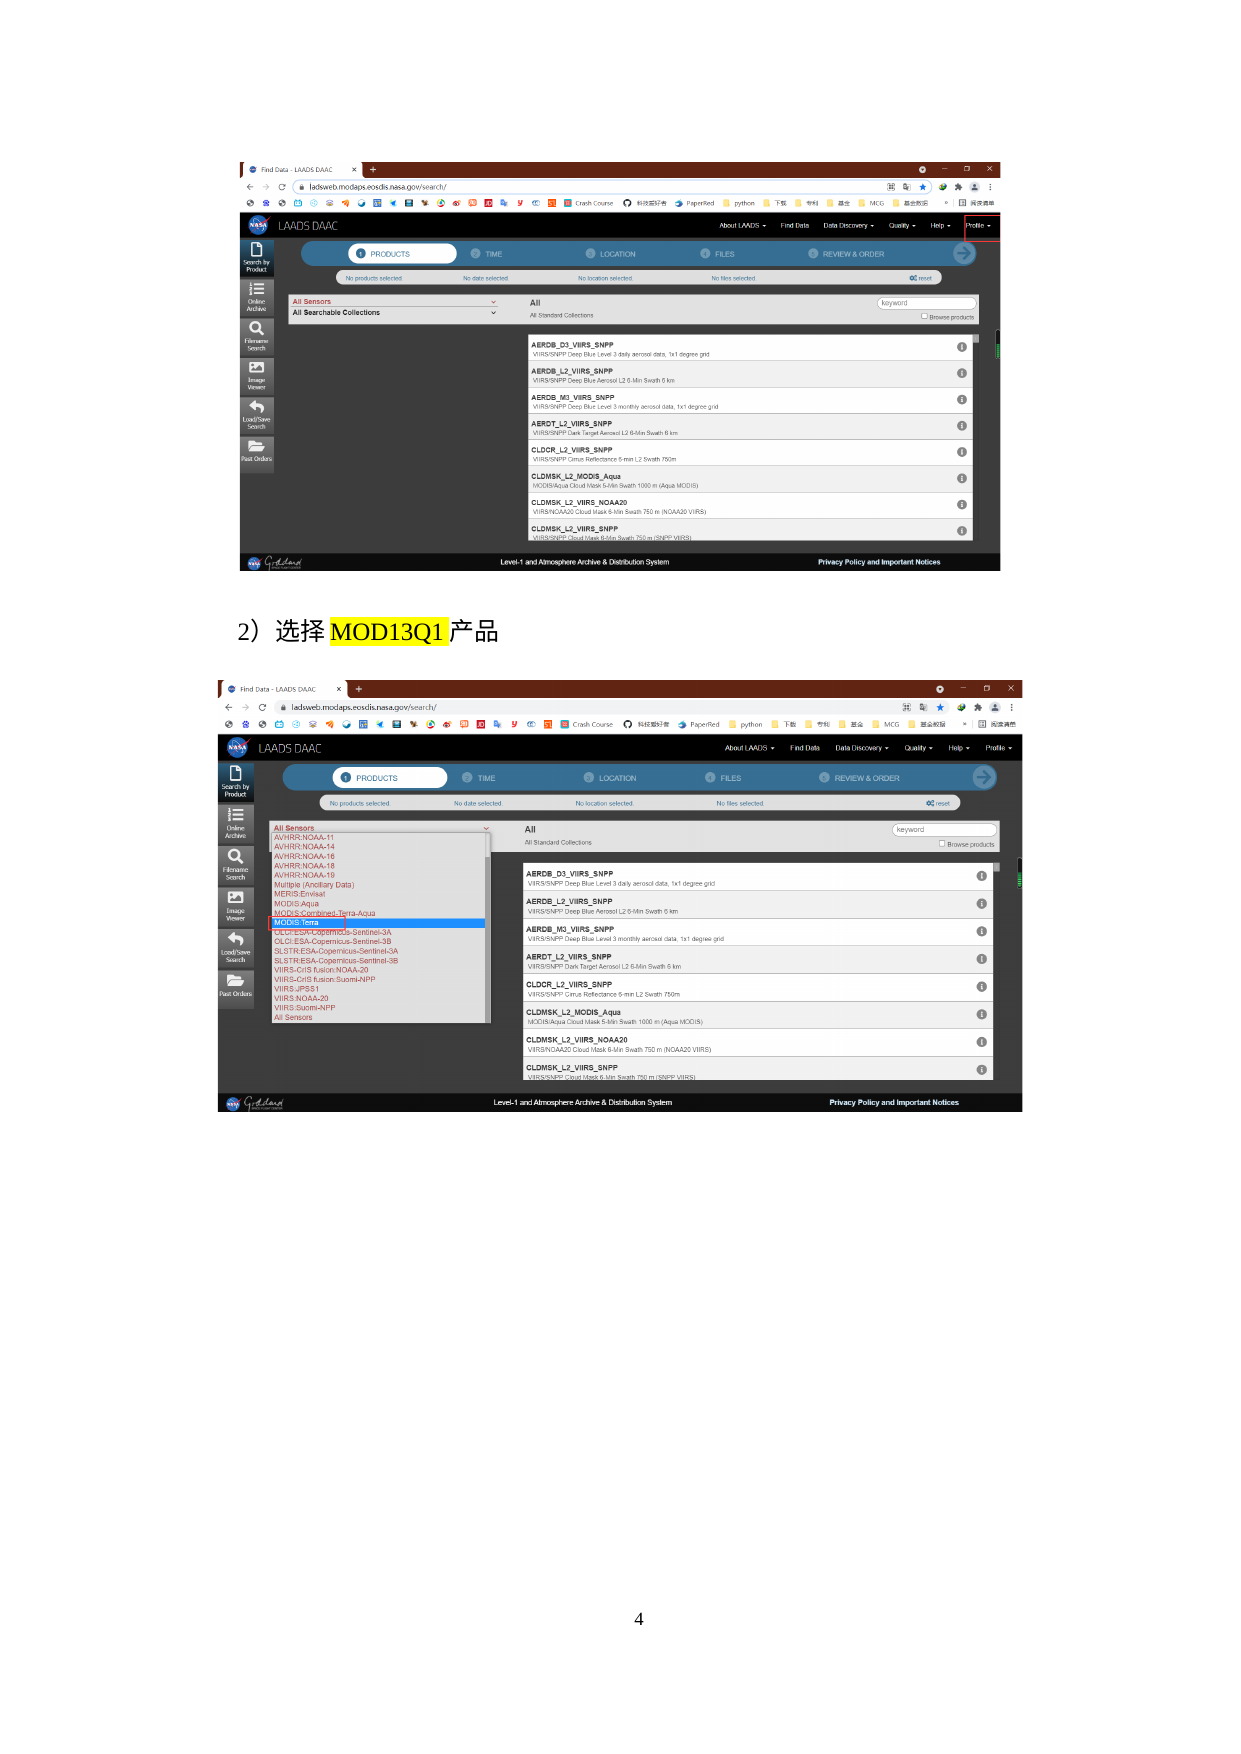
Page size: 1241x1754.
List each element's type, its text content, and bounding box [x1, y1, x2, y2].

picture [217, 680, 1023, 1112]
picture [239, 162, 1001, 571]
text 2）选择MOD13Q1产品 [187, 597, 1053, 662]
